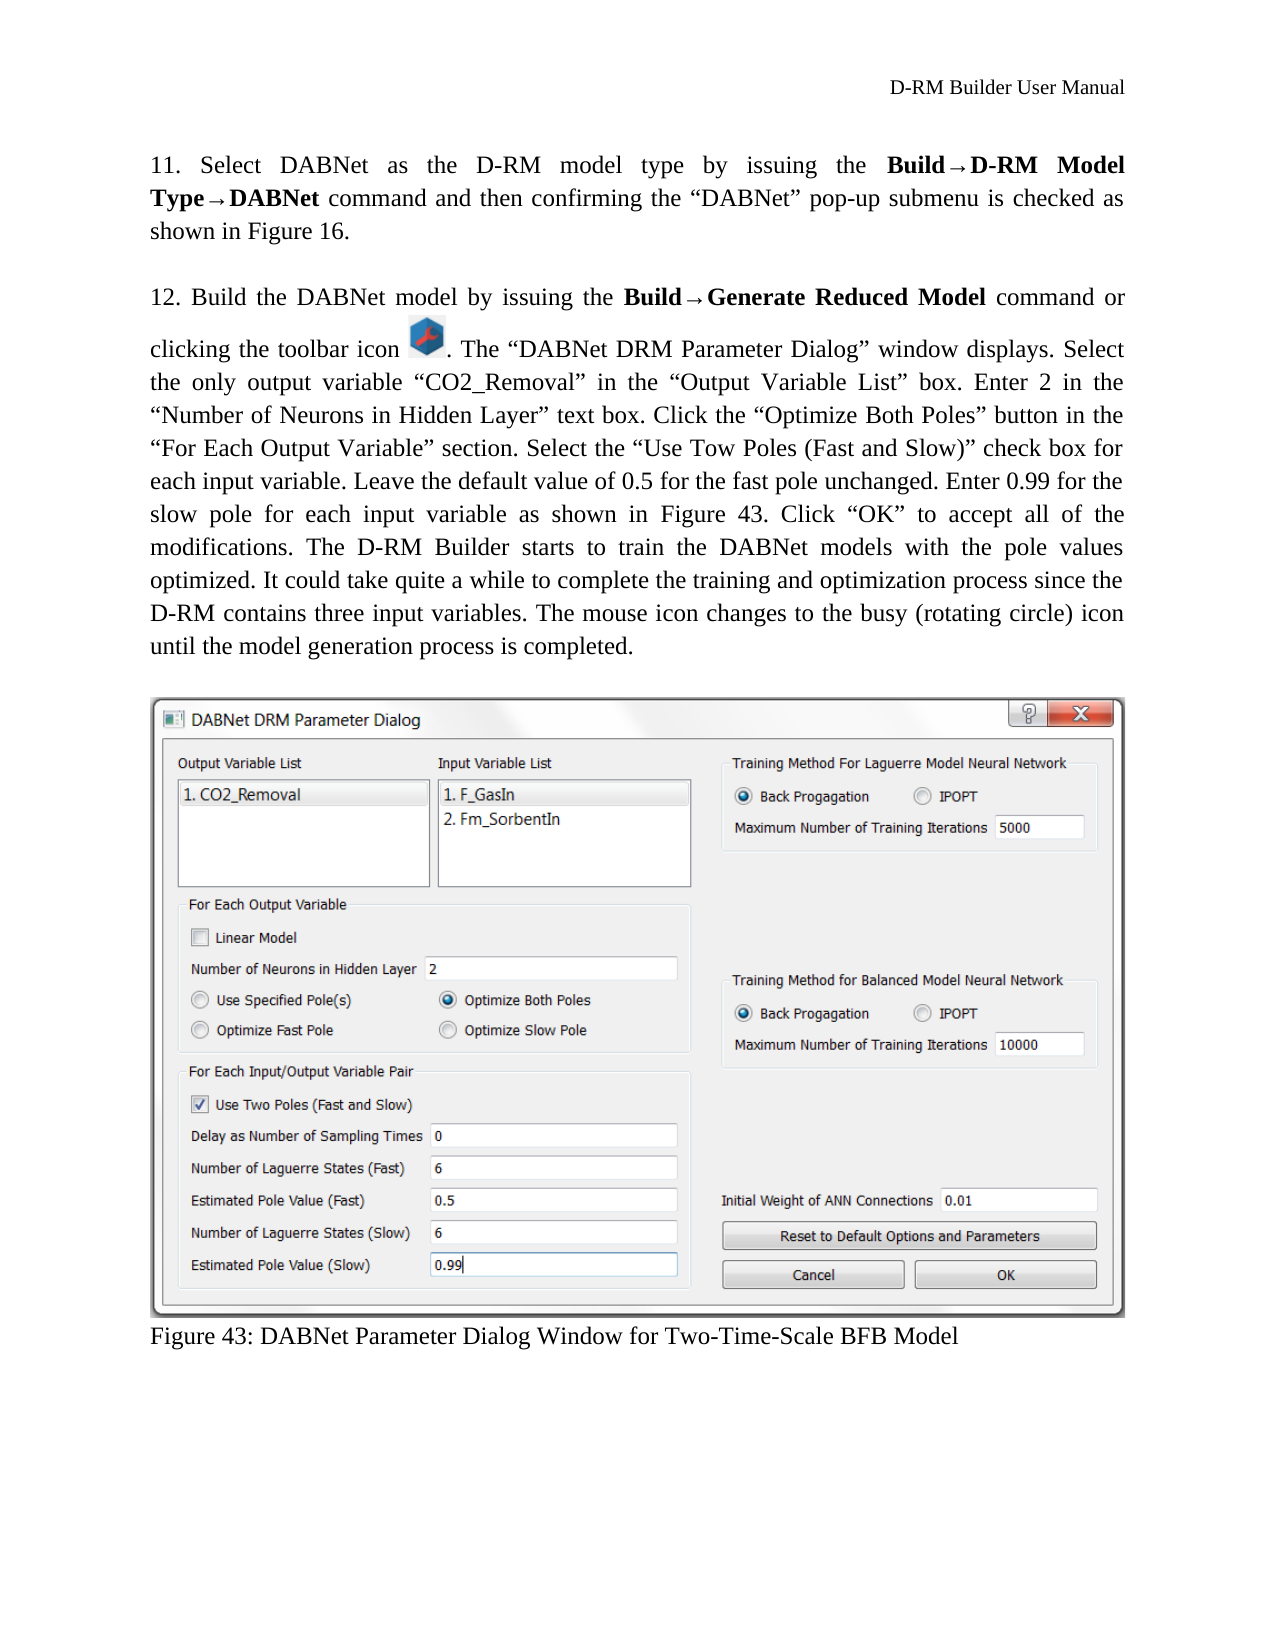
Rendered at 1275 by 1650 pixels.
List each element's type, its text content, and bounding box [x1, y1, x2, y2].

text 11. Select DABNet as the D-RM model type by issuing the Build→D-RM Model Type→DABNet command and then confirming the “DABNet” pop-up submenu is checked as shown in Figure 16. [150, 150, 1125, 245]
text 12. Build the DABNet model by issuing the Build→Generate Reduced Model command or clicking the toolbar icon . The “DABNet DRM Parameter Dialog” window displays. Select the only output variable “CO2_Removal” in the “Output Variable List” box. Enter 2 in the “Number of Neurons in Hidden Layer” text box. Click the “Optimize Both Poles” button in the “For Each Output Variable” section. Select the “Use Tow Poles (Fast and Slow)” check box for each input variable. Leave the default value of 0.5 for the fast pole unchanged. Enter 0.99 for the slow pole for each input variable as shown in Figure 43. Click “OK” to accept all of the modifications. The D-RM Builder starts to train the DABNet models with the pole values optimized. It could take quite a while to complete the training and optimization process since the D-RM contains three input variables. The mouse icon changes to the busy (rotating circle) icon until the model generation process is completed. [150, 282, 1125, 660]
picture [150, 697, 1125, 1318]
picture [408, 315, 446, 358]
